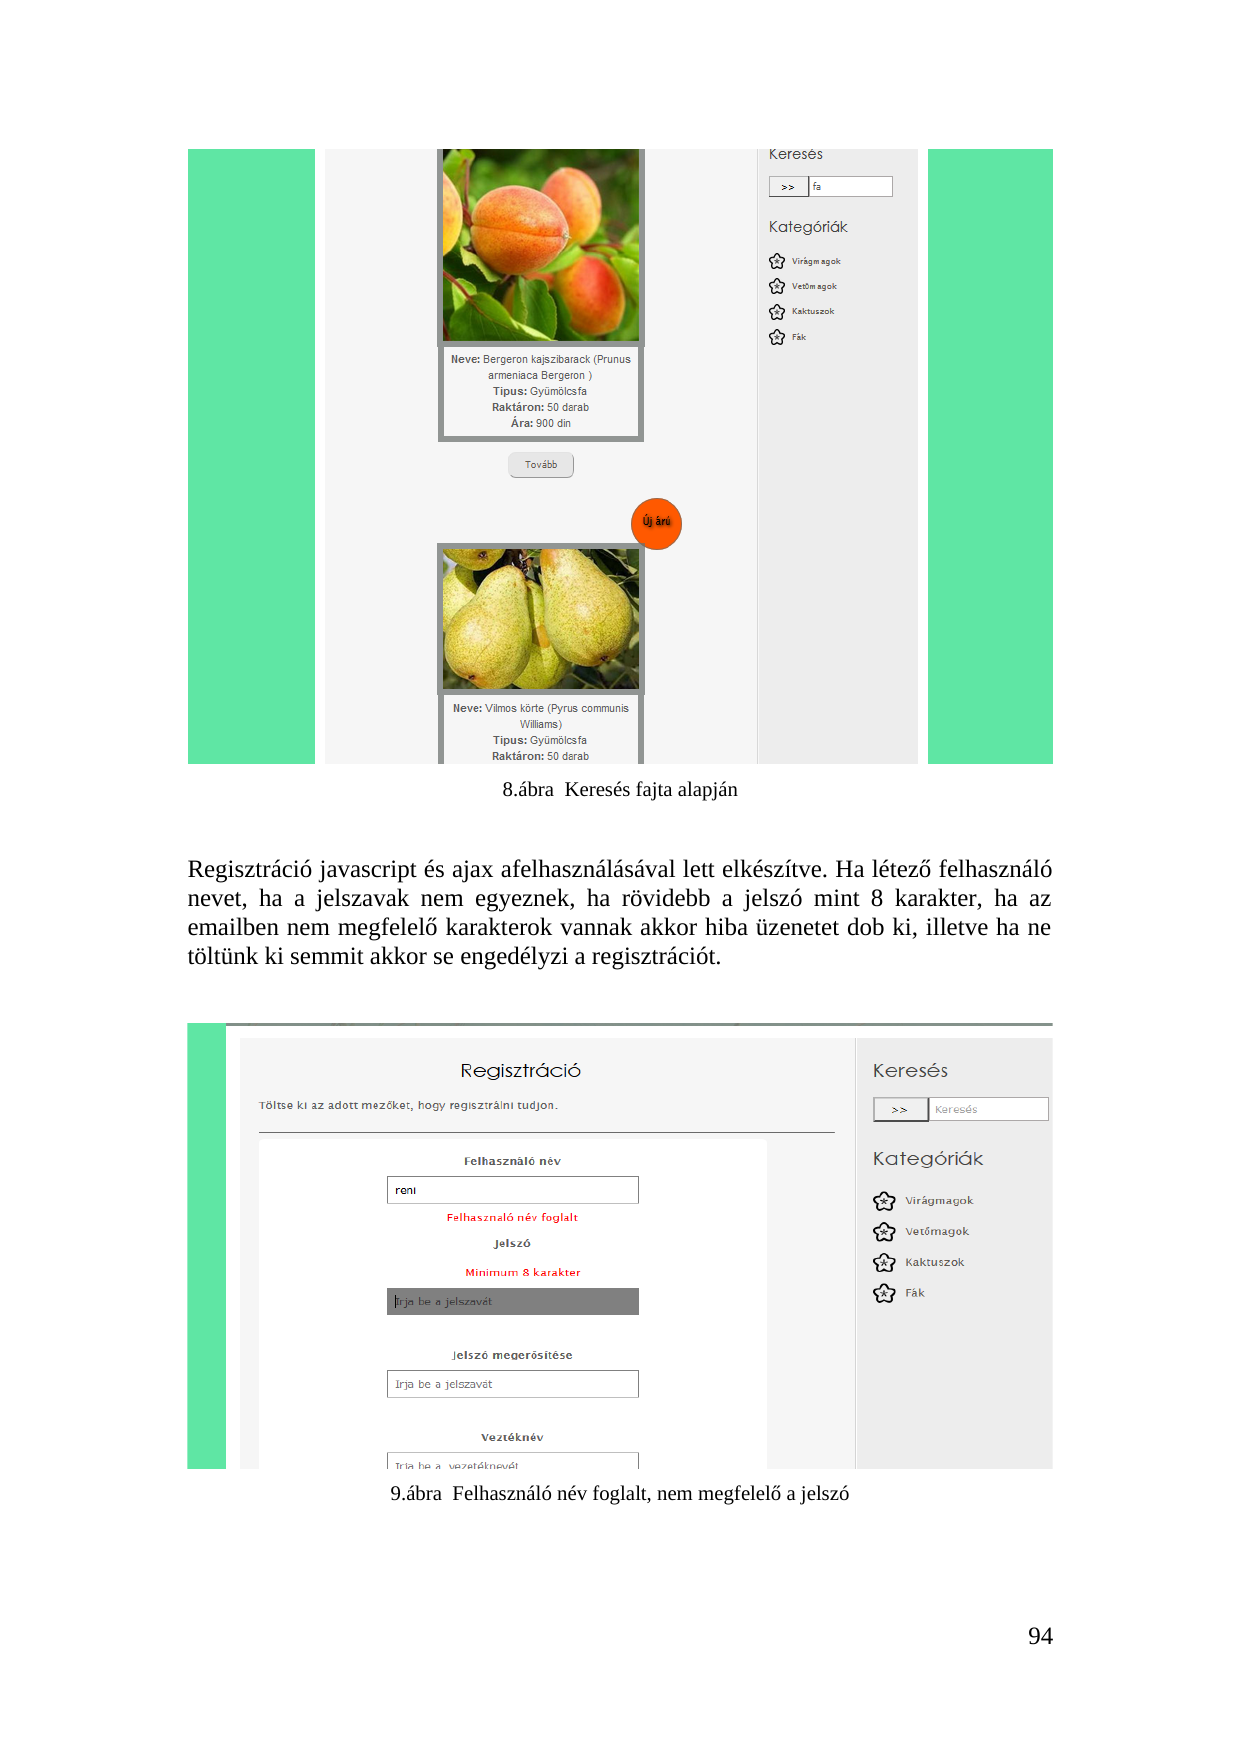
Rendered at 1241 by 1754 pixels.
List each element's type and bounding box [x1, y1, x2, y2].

picture [187, 1023, 1053, 1469]
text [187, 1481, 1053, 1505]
picture [188, 149, 1053, 764]
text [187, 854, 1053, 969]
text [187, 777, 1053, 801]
